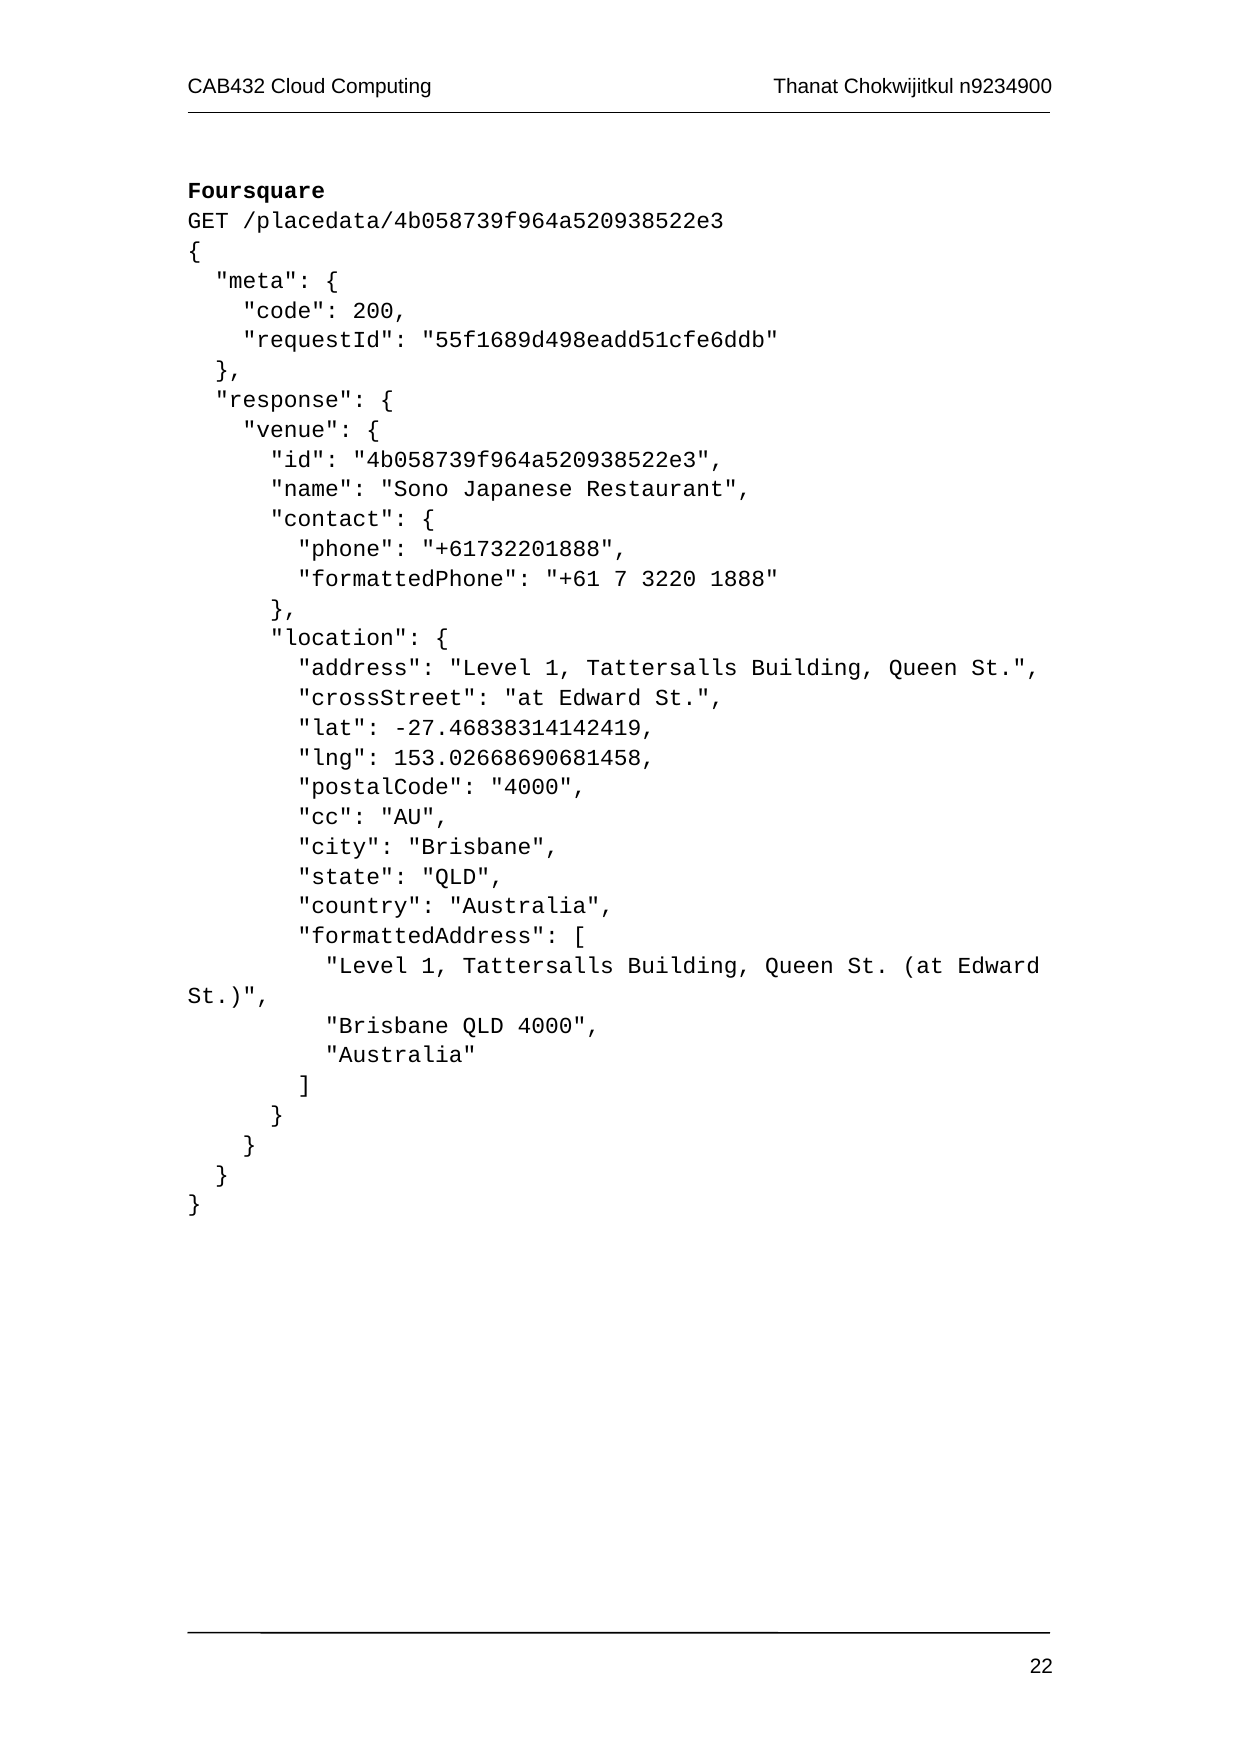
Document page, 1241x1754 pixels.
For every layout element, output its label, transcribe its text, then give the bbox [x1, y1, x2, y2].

text Foursquare [187, 180, 1053, 206]
text "code": 200, [187, 299, 1053, 325]
text }, [187, 358, 1053, 384]
text ] [187, 1073, 1053, 1099]
text "phone": "+61732201888", [187, 537, 1053, 563]
text "requestId": "55f1689d498eadd51cfe6ddb" [187, 329, 1053, 355]
text "formattedAddress": [ [187, 924, 1053, 951]
text "Level 1, Tattersalls Building, Queen St. (at Edward St.)", [187, 954, 1053, 1010]
text "meta": { [187, 269, 1053, 295]
text "Brisbane QLD 4000", [187, 1014, 1053, 1040]
text "location": { [187, 627, 1053, 653]
text }, [187, 597, 1053, 623]
text "id": "4b058739f964a520938522e3", [187, 448, 1053, 474]
text "state": "QLD", [187, 865, 1053, 891]
text { [187, 239, 1053, 265]
text "name": "Sono Japanese Restaurant", [187, 478, 1053, 504]
text "response": { [187, 388, 1053, 414]
text } [187, 1193, 1053, 1219]
text "formattedPhone": "+61 7 3220 1888" [187, 567, 1053, 593]
text } [187, 1133, 1053, 1159]
text "contact": { [187, 507, 1053, 533]
text "address": "Level 1, Tattersalls Building, Queen St.", [187, 656, 1053, 682]
text } [187, 1163, 1053, 1189]
text "cc": "AU", [187, 805, 1053, 831]
text "crossStreet": "at Edward St.", [187, 686, 1053, 712]
text "city": "Brisbane", [187, 835, 1053, 861]
text GET /placedata/4b058739f964a520938522e3 [187, 209, 1053, 236]
text "postalCode": "4000", [187, 776, 1053, 802]
text "venue": { [187, 418, 1053, 444]
text "Australia" [187, 1044, 1053, 1070]
text "lat": -27.46838314142419, [187, 716, 1053, 742]
text "lng": 153.02668690681458, [187, 746, 1053, 772]
text "country": "Australia", [187, 895, 1053, 921]
text } [187, 1103, 1053, 1129]
